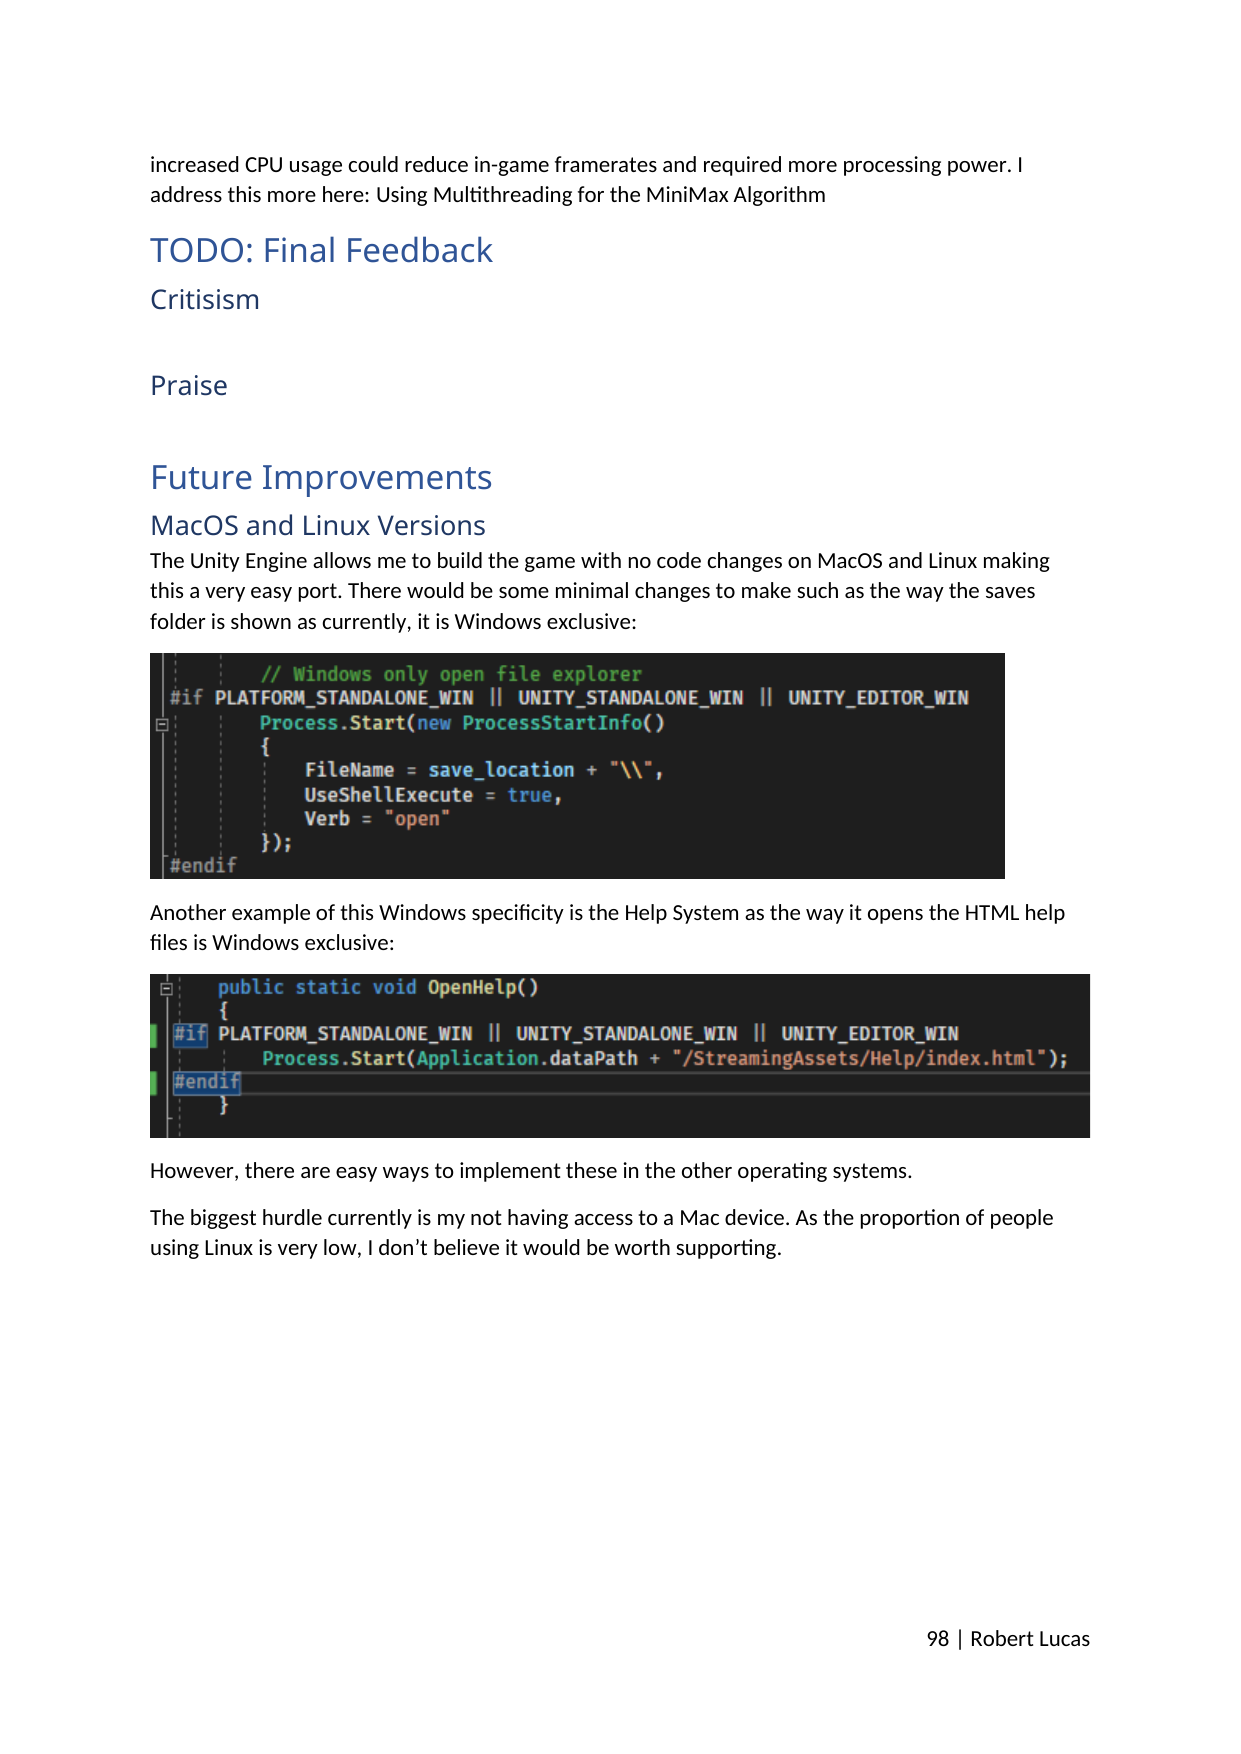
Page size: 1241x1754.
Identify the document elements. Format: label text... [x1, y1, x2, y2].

text The Unity Engine allows me to build the game with no code changes on MacOS and Linux making this a very easy port. There would be some minimal changes to make such as the way the saves folder is shown as currently, it is Windows exclusive: [150, 546, 1090, 635]
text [150, 150, 1090, 208]
picture [150, 974, 1091, 1138]
picture [150, 653, 1005, 879]
subtitle MacOS and Linux Versions [150, 507, 1090, 543]
text The biggest hurdle currently is my not having access to a Mac device. As the proportion of people using Linux is very low, I don’t believe it would be worth supporting. [150, 1203, 1090, 1261]
subtitle Praise [150, 367, 1090, 404]
subtitle TODO: Final Feedback [150, 227, 1090, 272]
subtitle Future Improvements [150, 453, 1090, 499]
text Another example of this Windows specificity is the Help System as the way it opens the HTML help files is Windows exclusive: [150, 898, 1090, 956]
text However, there are easy ways to implement these in the other operating systems. [150, 1156, 1090, 1184]
subtitle Critisism [150, 280, 1090, 317]
